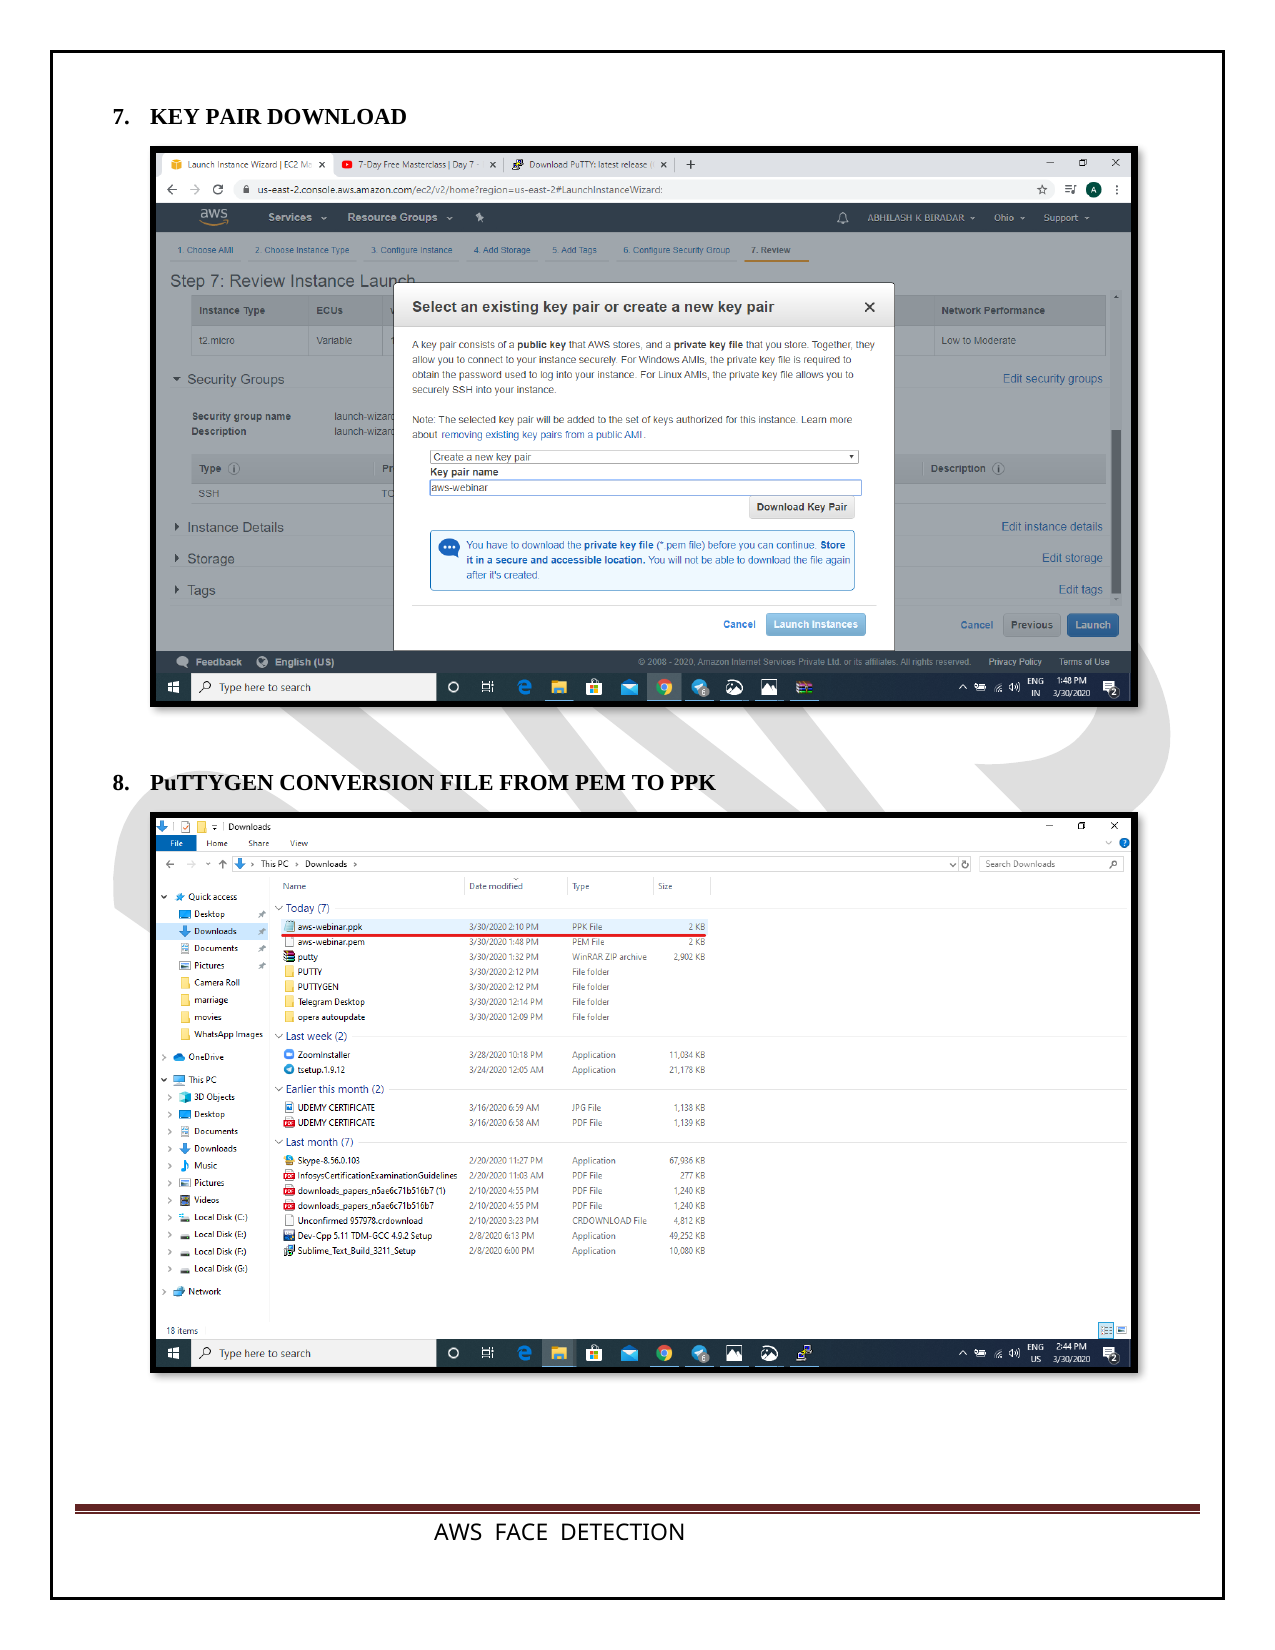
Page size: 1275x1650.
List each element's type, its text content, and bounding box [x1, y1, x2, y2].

picture [156, 818, 1131, 1367]
picture [156, 153, 1131, 701]
